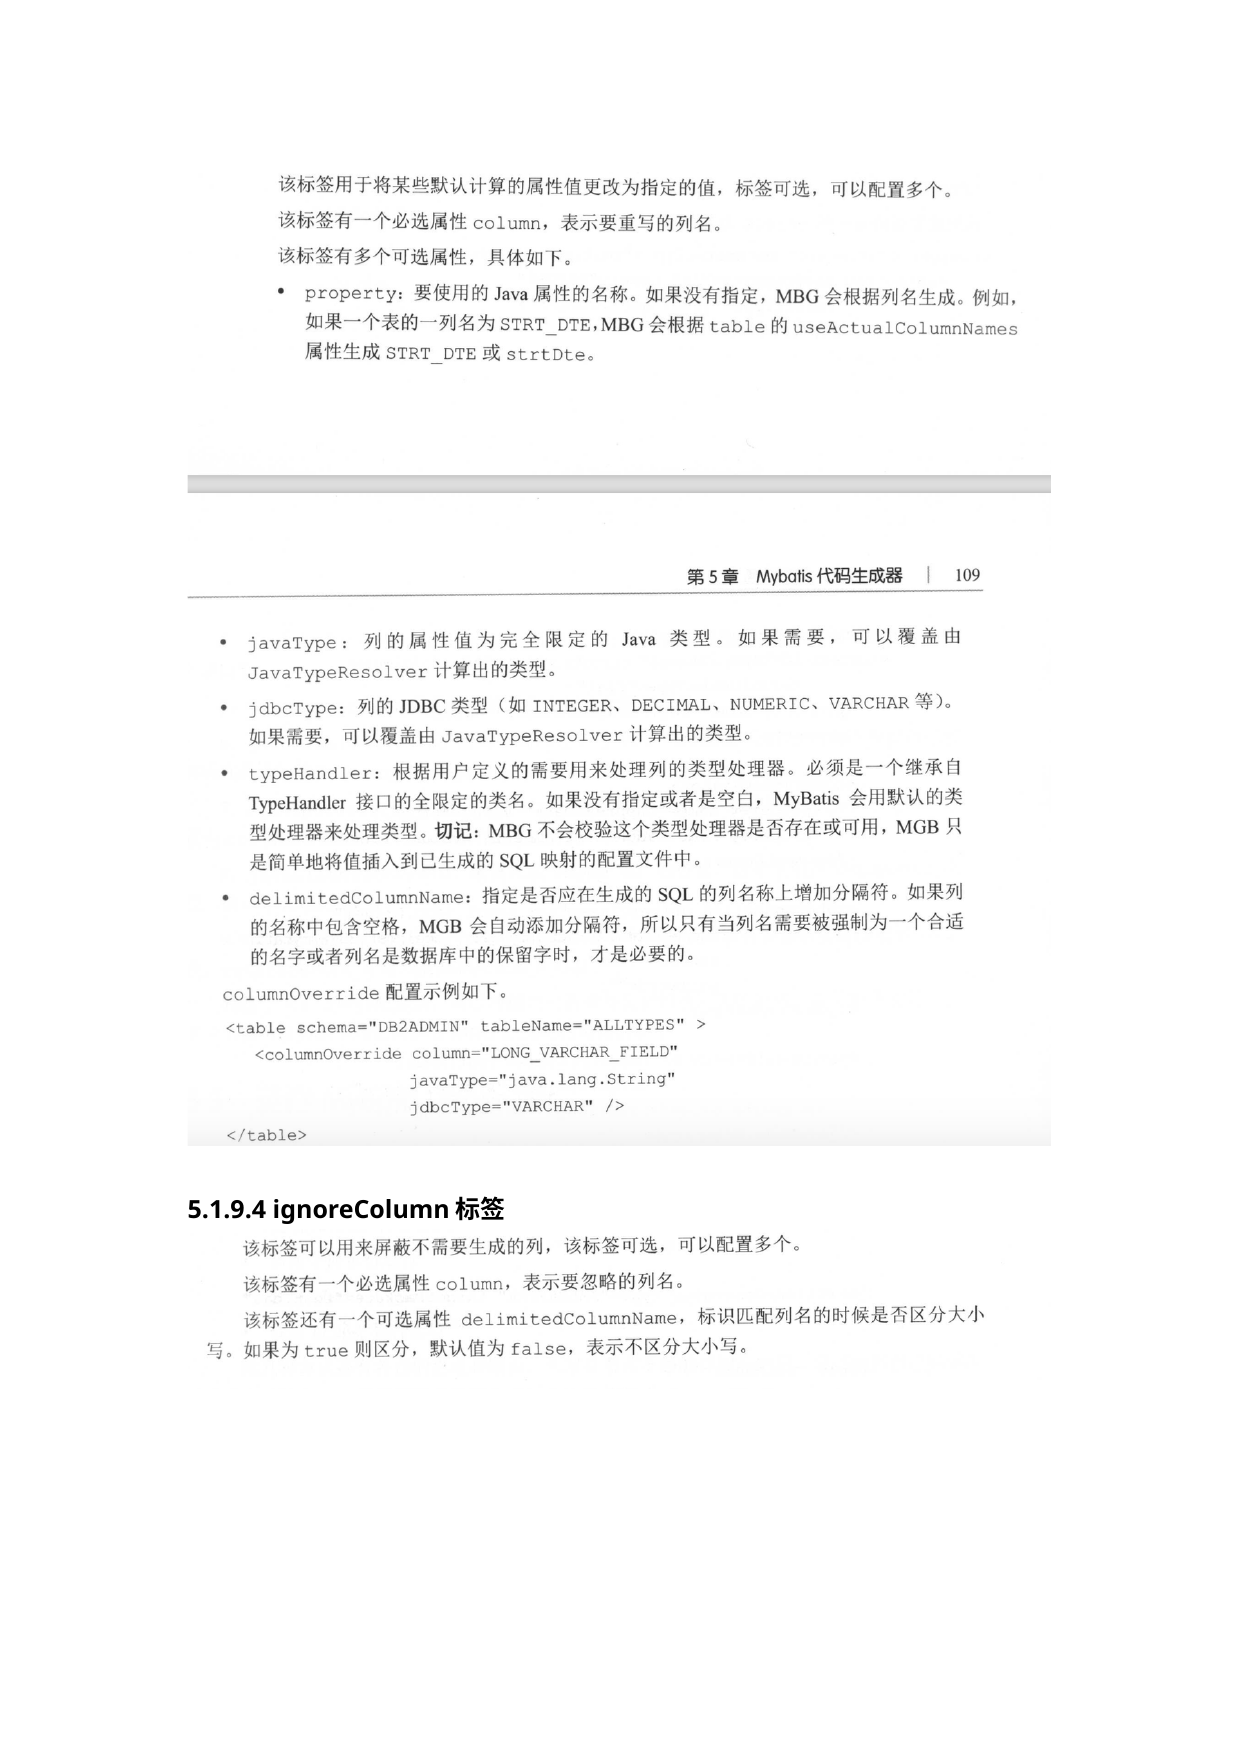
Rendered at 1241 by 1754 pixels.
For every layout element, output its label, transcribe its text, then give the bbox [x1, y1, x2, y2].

picture [187, 1229, 1051, 1389]
text 5.1.9.4 ignoreColumn标签 [187, 1185, 1053, 1229]
picture [187, 172, 1051, 1146]
